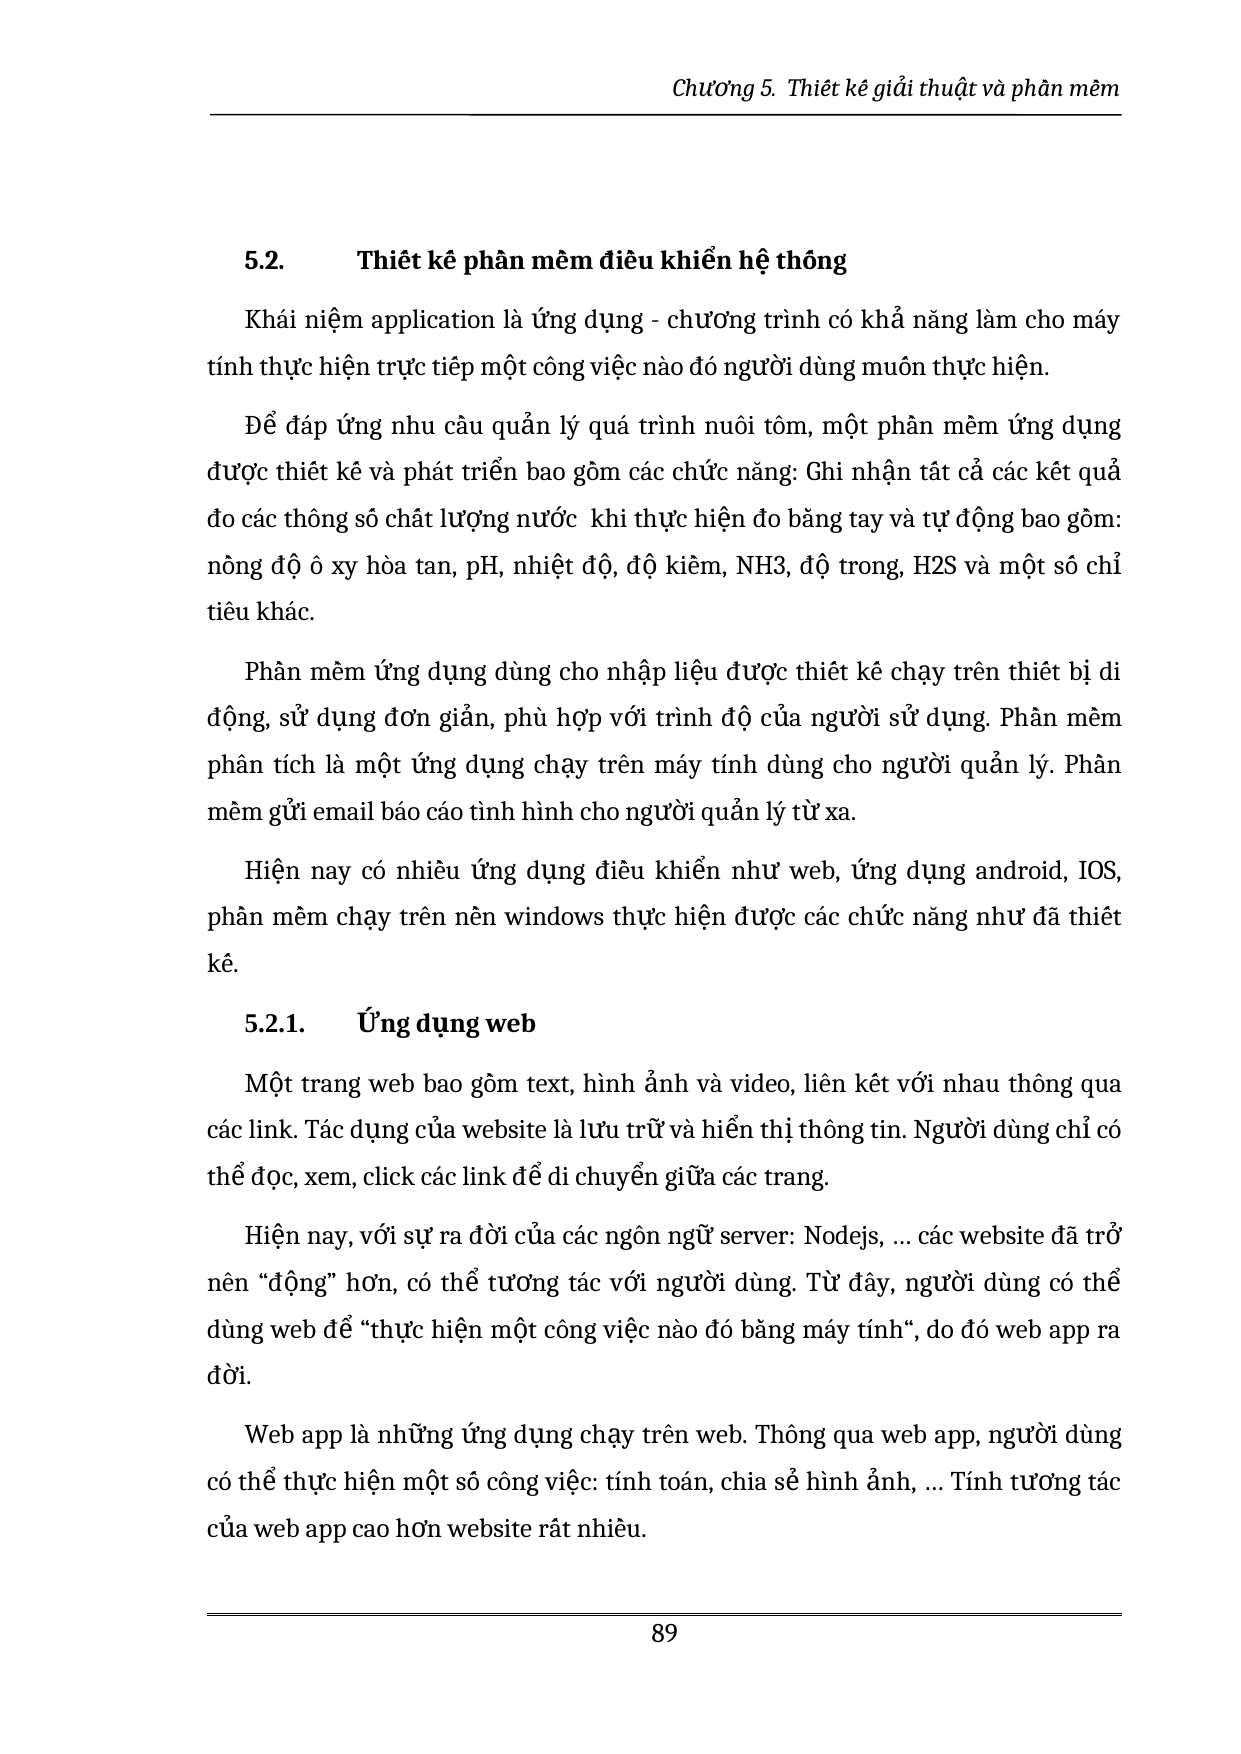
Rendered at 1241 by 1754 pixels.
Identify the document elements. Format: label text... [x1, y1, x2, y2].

subtitle Thiết kế phần mềm điều khiển hệ thống [244, 245, 1122, 276]
text Hiện nay, với sự ra đời của các ngôn ngữ server: Nodejs, … các website đã trở nên “động” hơn, có thể tương tác với người dùng. Từ đây, người dùng có thể dùng web để “thực hiện một công việc nào đó bằng máy tính“, do đó web app ra đời. [207, 1220, 1122, 1391]
subtitle Ứng dụng web [244, 1007, 1122, 1039]
text Phần mềm ứng dụng dùng cho nhập liệu được thiết kế chạy trên thiết bị di động, sử dụng đơn giản, phù hợp với trình độ của người sử dụng. Phần mềm phân tích là một ứng dụng chạy trên máy tính dùng cho người quản lý. Phần mềm gửi email báo cáo tình hình cho người quản lý từ xa. [207, 656, 1122, 827]
text Một trang web bao gồm text, hình ảnh và video, liên kết với nhau thông qua các link. Tác dụng của website là lưu trữ và hiển thị thông tin. Người dùng chỉ có thể đọc, xem, click các link để di chuyển giữa các trang. [207, 1068, 1122, 1192]
text Web app là những ứng dụng chạy trên web. Thông qua web app, người dùng có thể thực hiện một số công việc: tính toán, chia sẻ hình ảnh, … Tính tương tác của web app cao hơn website rất nhiều. [207, 1419, 1122, 1544]
text Để đáp ứng nhu cầu quản lý quá trình nuôi tôm, một phần mềm ứng dụng được thiết kế và phát triển bao gồm các chức năng: Ghi nhận tất cả các kết quả đo các thông số chất lượng nước khi thực hiện đo bằng tay và tự động bao gồm: nồng độ ô xy hòa tan, pH, nhiệt độ, độ kiềm, NH3, độ trong, H2S và một số chỉ tiêu khác. [207, 410, 1122, 627]
text Khái niệm application là ứng dụng - chương trình có khả năng làm cho máy tính thực hiện trực tiếp một công việc nào đó người dùng muốn thực hiện. [207, 304, 1122, 382]
text Hiện nay có nhiều ứng dụng điều khiển như web, ứng dụng android, IOS, phần mềm chạy trên nền windows thực hiện được các chức năng như đã thiết kế. [207, 855, 1122, 979]
